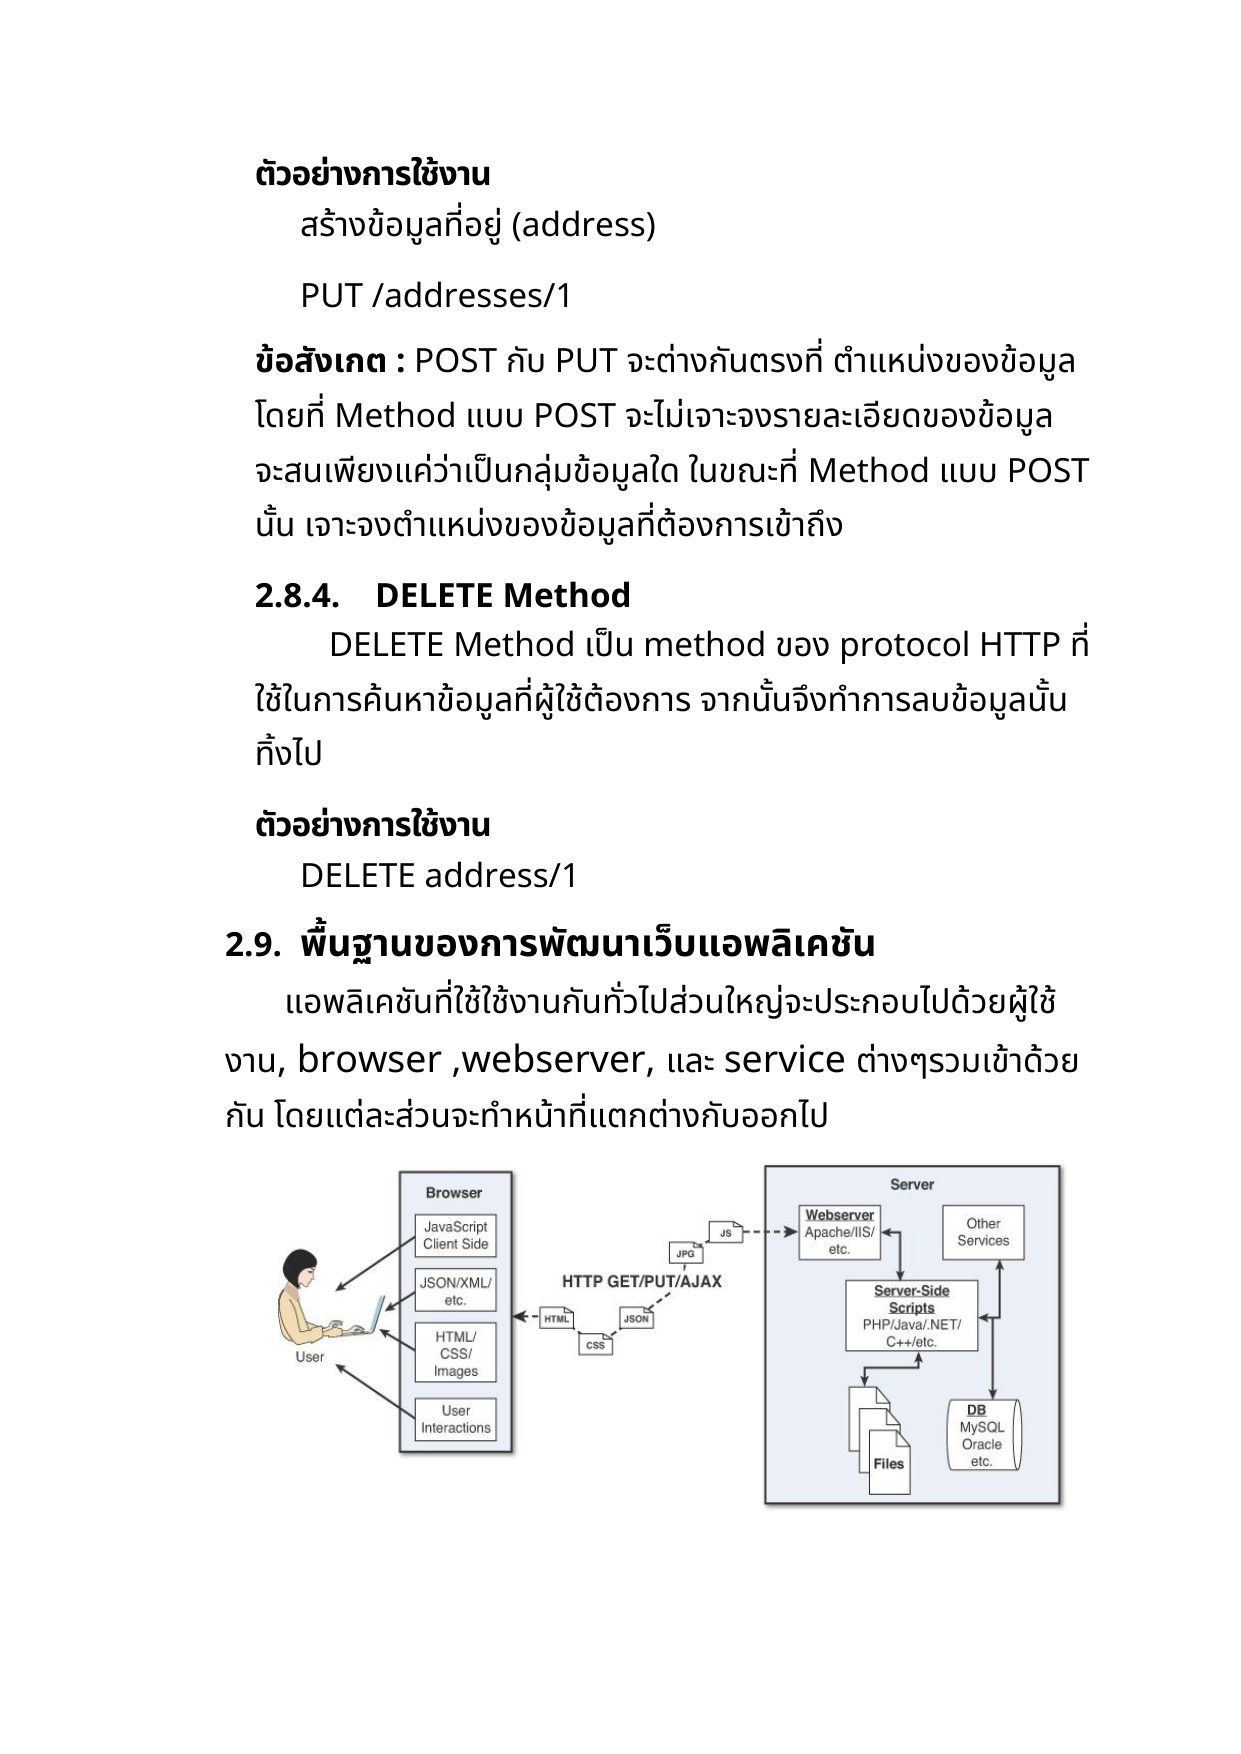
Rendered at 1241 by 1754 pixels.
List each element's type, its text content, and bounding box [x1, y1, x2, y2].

text ข้อสังเกต : POST กับ PUT จะต่างกันตรงที่ ตำแหน่งของข้อมูล โดยที่ Method แบบ POST จะไม่เจาะจงรายละเอียดของข้อมูล จะสนเพียงแค่ว่าเป็นกลุ่มข้อมูลใด ในขณะที่ Method แบบ POST นั้น เจาะจงตำแหน่งของข้อมูลที่ต้องการเข้าถึง [254, 337, 1090, 551]
text PUT /addresses/1 [300, 272, 1090, 317]
text DELETE Method เป็น method ของ protocol HTTP ที่ใช้ในการค้นหาข้อมูลที่ผู้ใช้ต้องการ จากนั้นจึงทำการลบข้อมูลนั้นทิ้งไป [254, 621, 1090, 780]
subtitle พื้นฐานของการพัฒนาเว็บแอพลิเคชัน [225, 917, 1090, 974]
text แอพลิเคชันที่ใช้ใช้งานกันทั่วไปส่วนใหญ่จะประกอบไปด้วยผู้ใช้งาน, browser ,webserver, และ service ต่างๆรวมเข้าด้วยกัน โดยแต่ละส่วนจะทำหน้าที่แตกต่างกับออกไป [225, 978, 1090, 1142]
text DELETE address/1 [300, 851, 1090, 897]
subtitle DELETE Method [254, 572, 1090, 617]
picture [278, 1162, 1067, 1512]
title ตัวอย่างการใช้งาน [254, 150, 1090, 200]
text สร้างข้อมูลที่อยู่ (address) [300, 200, 1090, 251]
title ตัวอย่างการใช้งาน [254, 801, 1090, 851]
